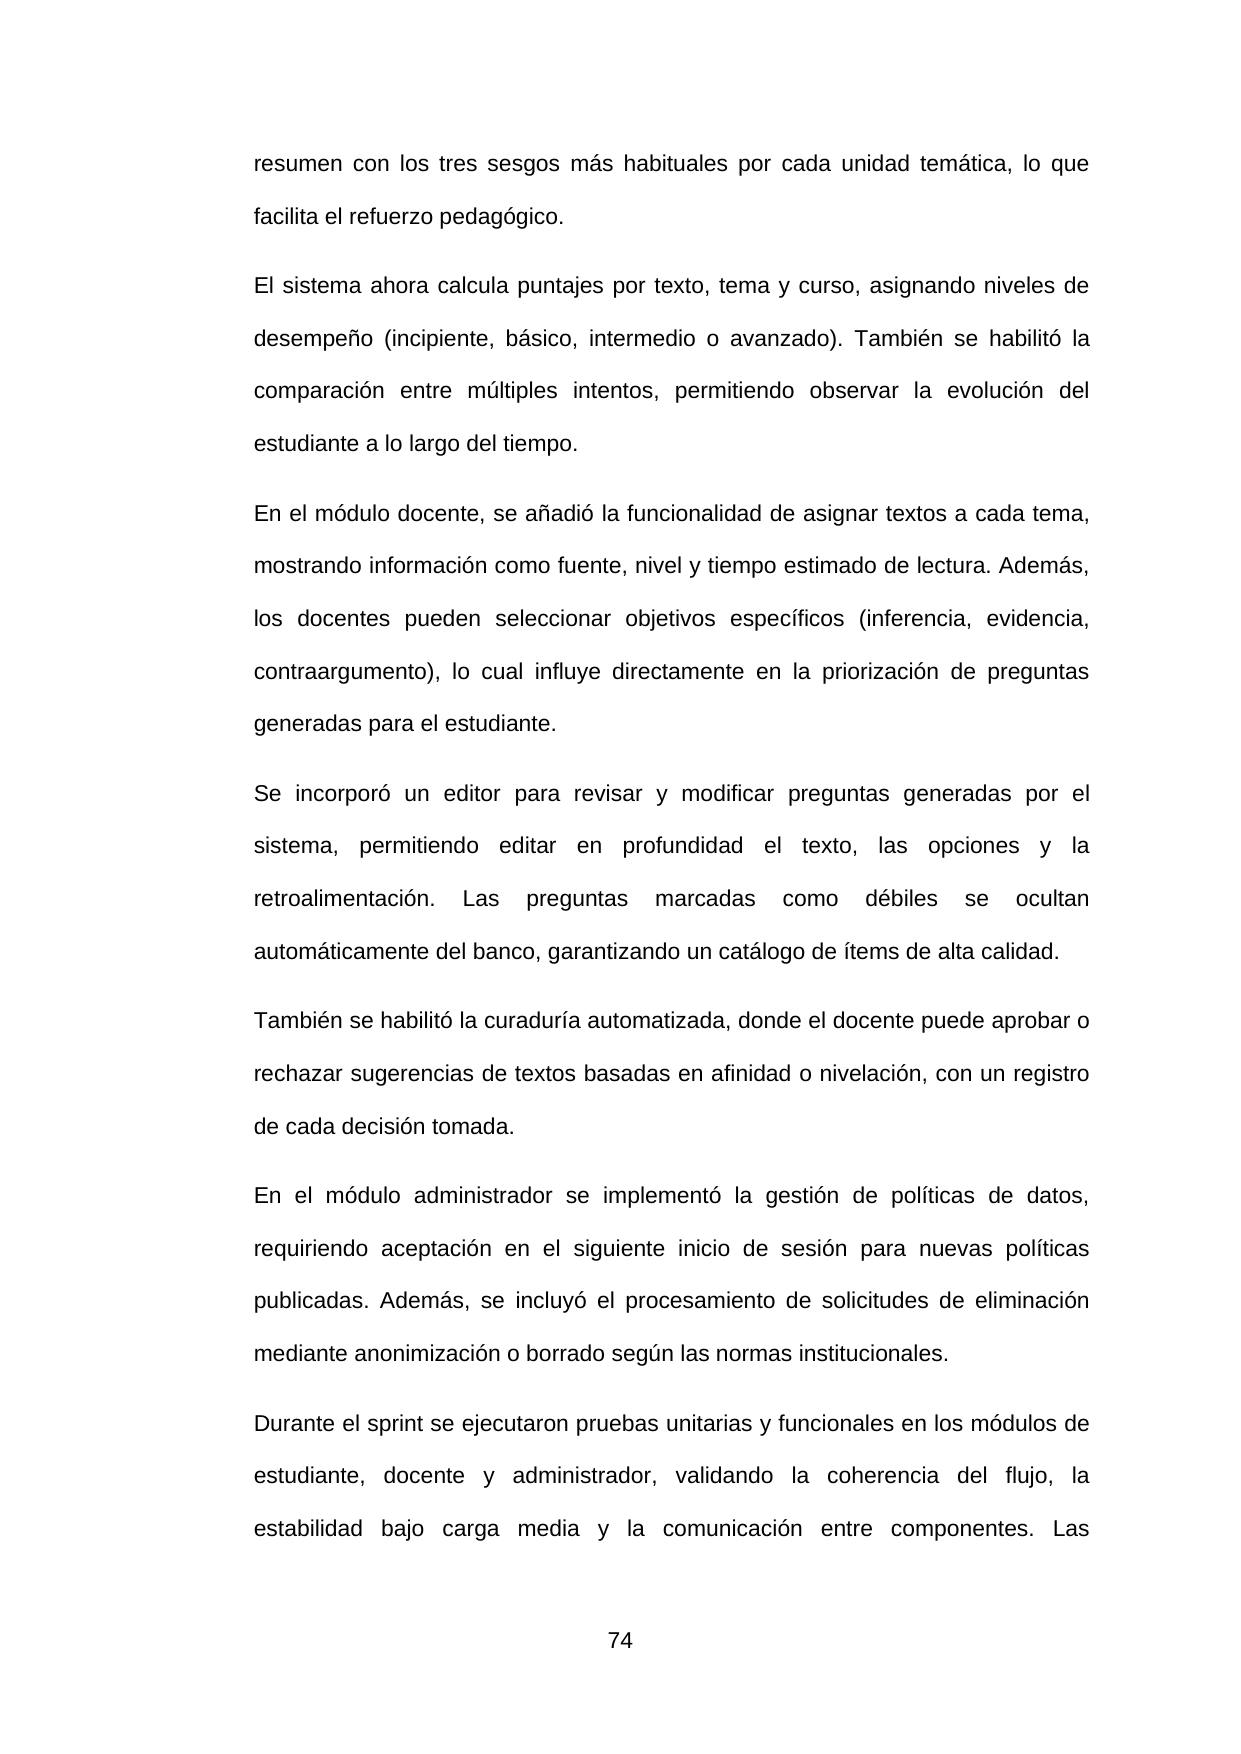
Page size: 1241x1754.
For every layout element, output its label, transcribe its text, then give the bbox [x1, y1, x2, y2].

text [253, 1409, 1090, 1541]
text En el módulo docente, se añadió la funcionalidad de asignar textos a cada tema, mostrando información como fuente, nivel y tiempo estimado de lectura. Además, los docentes pueden seleccionar objetivos específicos (inferencia, evidencia, contraargumento), lo cual influye directamente en la priorización de preguntas generadas para el estudiante. [253, 499, 1090, 737]
text También se habilitó la curaduría automatizada, donde el docente puede aprobar o rechazar sugerencias de textos basadas en afinidad o nivelación, con un registro de cada decisión tomada. [253, 1007, 1090, 1139]
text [253, 150, 1090, 229]
text El sistema ahora calcula puntajes por texto, tema y curso, asignando niveles de desempeño (incipiente, básico, intermedio o avanzado). También se habilitó la comparación entre múltiples intentos, permitiendo observar la evolución del estudiante a lo largo del tiempo. [253, 272, 1090, 457]
text Se incorporó un editor para revisar y modificar preguntas generadas por el sistema, permitiendo editar en profundidad el texto, las opciones y la retroalimentación. Las preguntas marcadas como débiles se ocultan automáticamente del banco, garantizando un catálogo de ítems de alta calidad. [253, 780, 1090, 964]
text En el módulo administrador se implementó la gestión de políticas de datos, requiriendo aceptación en el siguiente inicio de sesión para nuevas políticas publicadas. Además, se incluyó el procesamiento de solicitudes de eliminación mediante anonimización o borrado según las normas institucionales. [253, 1182, 1090, 1367]
